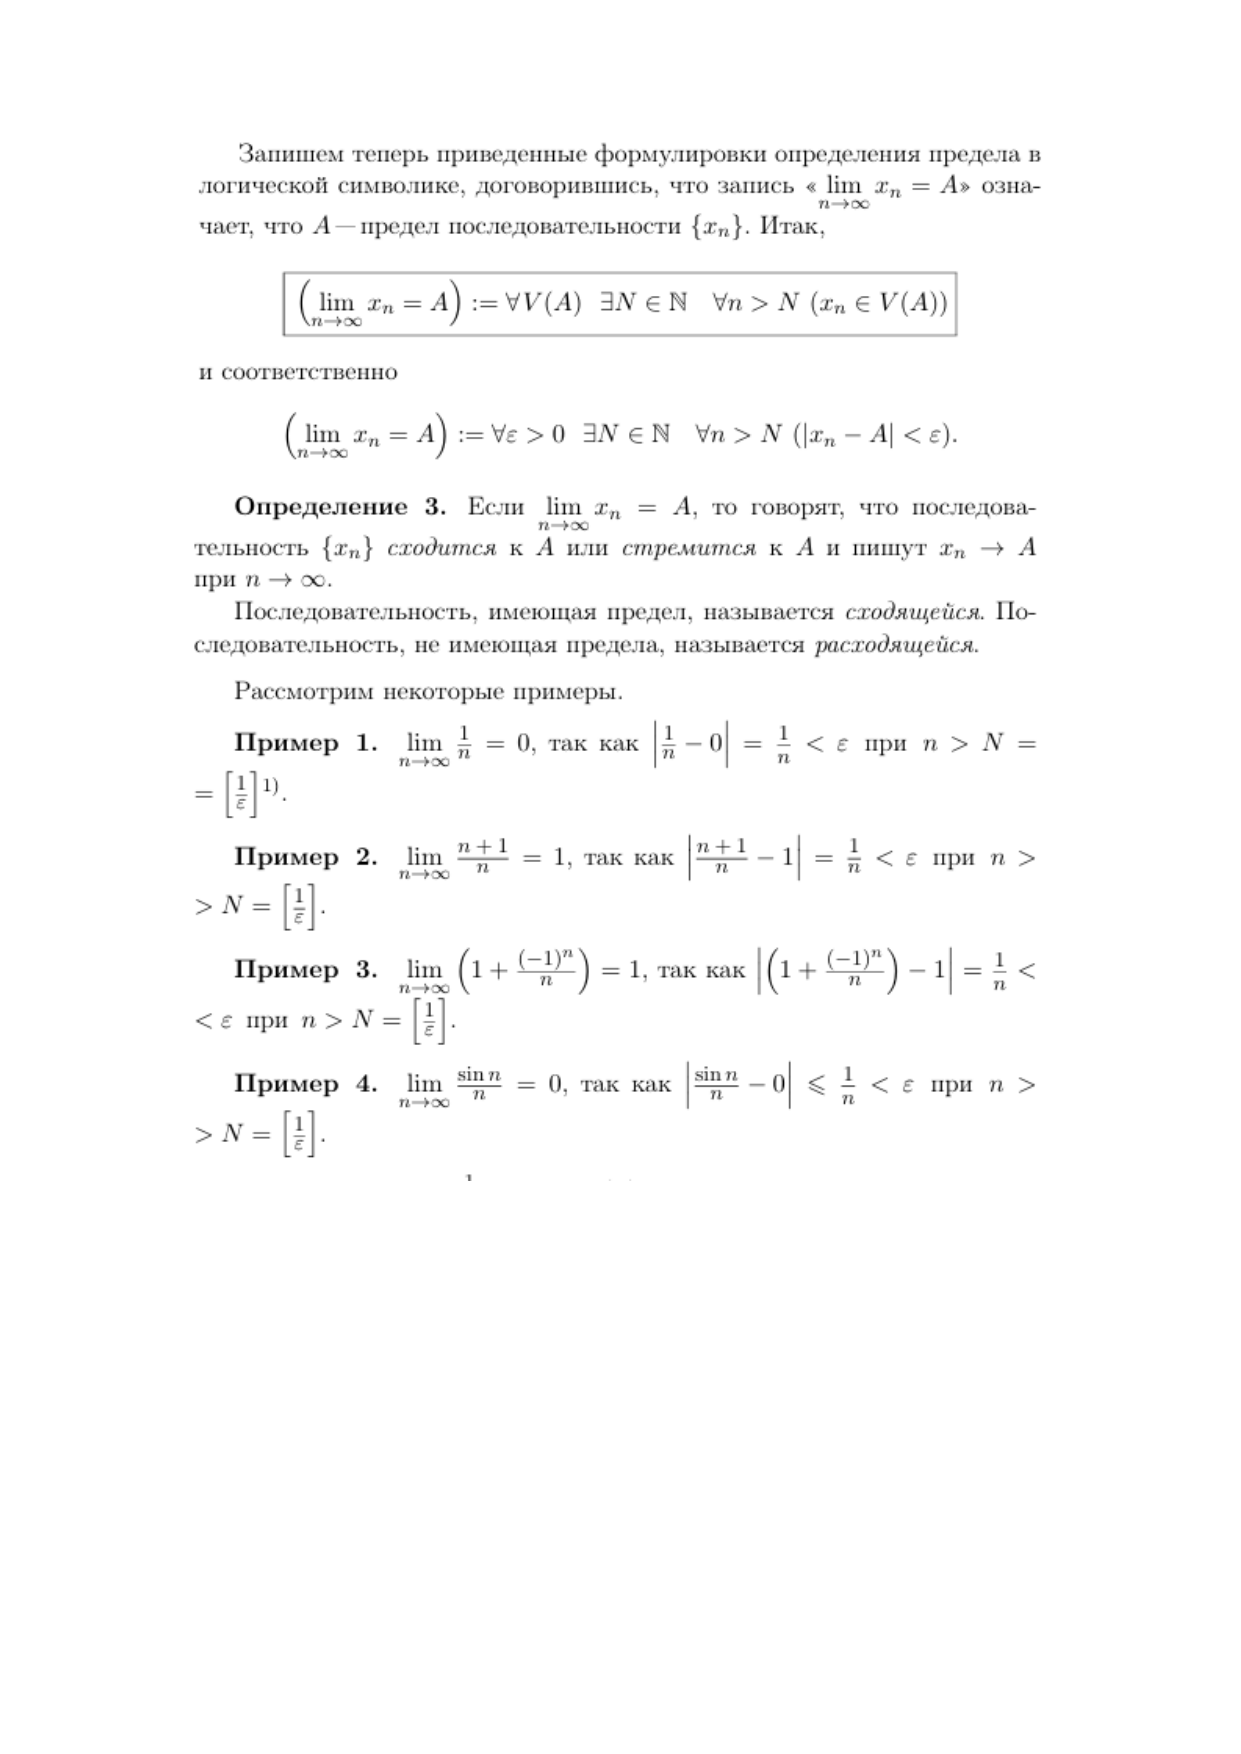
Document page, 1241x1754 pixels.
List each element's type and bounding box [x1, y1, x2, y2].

picture [154, 118, 1110, 1181]
